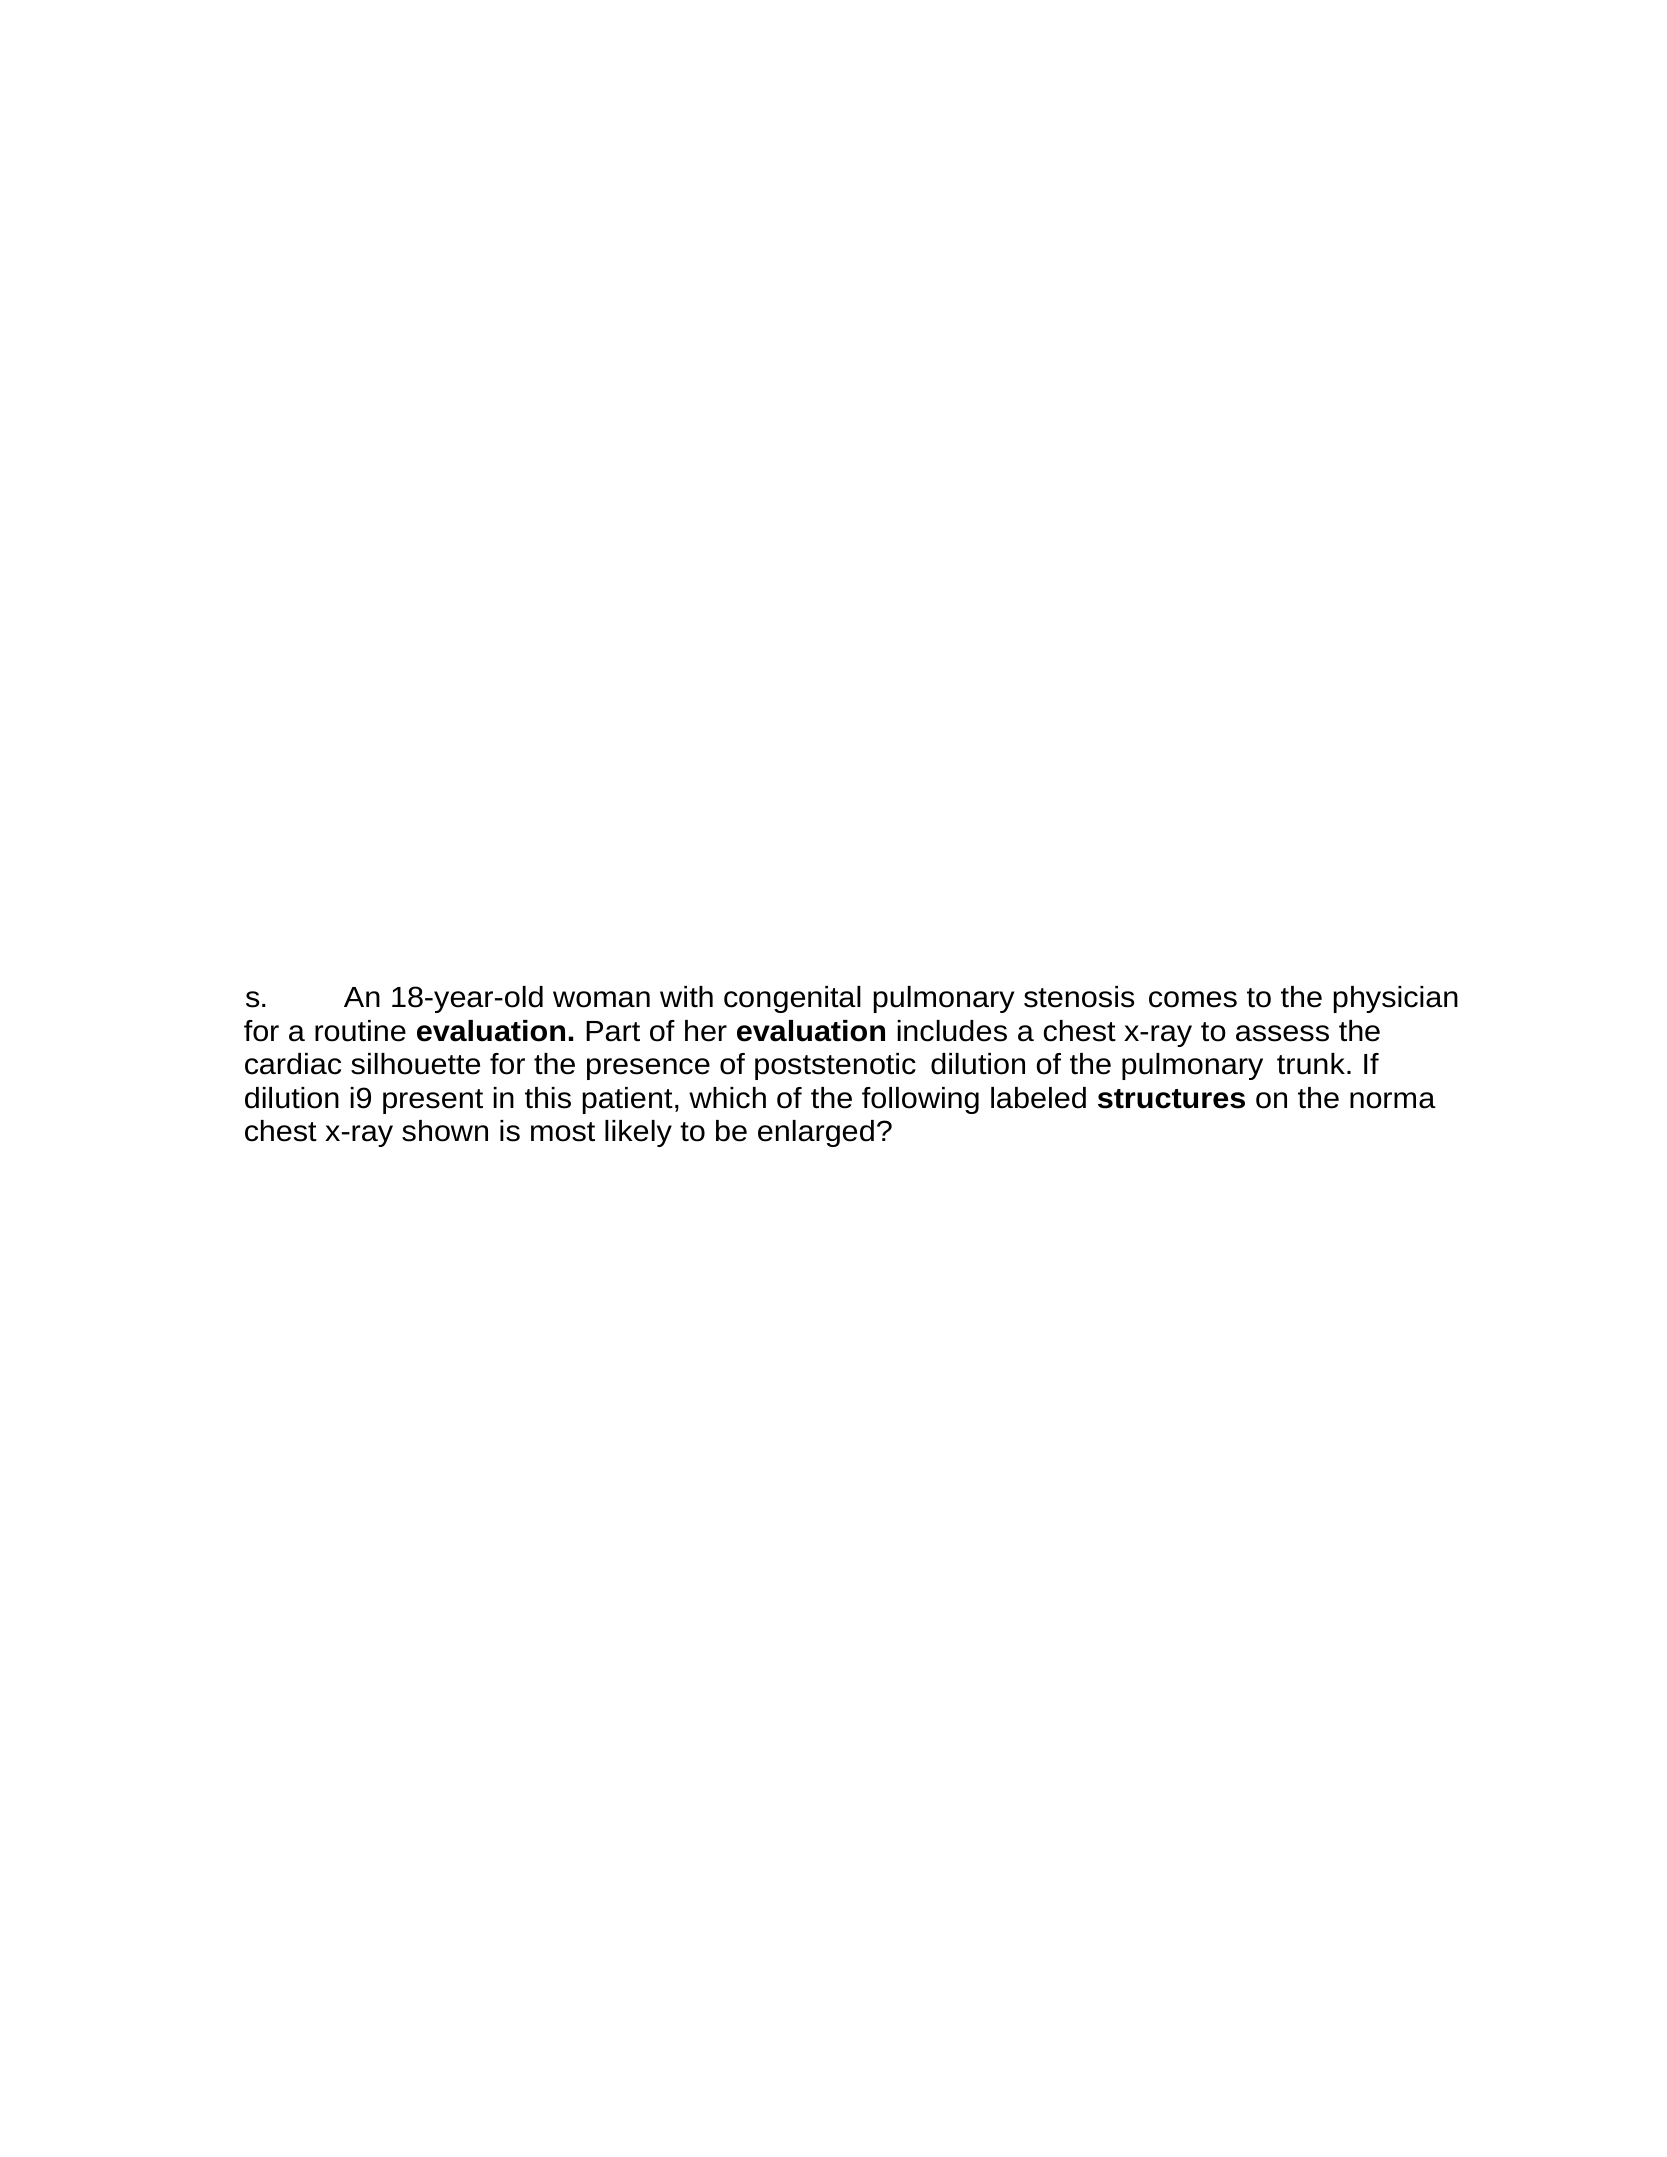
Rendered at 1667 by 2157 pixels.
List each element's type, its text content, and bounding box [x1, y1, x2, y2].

subtitle s. An 18-year-old woman with congenital pulmonary stenosis comes to the physician for a routine evaluation. Part of her evaluation includes a chest x-ray to assess the cardiac silhouette for the presence of poststenotic dilution of the pulmonary trunk. If dilution i9 present in this patient, which of the following labeled structures on the norma chest x-ray shown is most likely to be enlarged? [243, 980, 1470, 1148]
